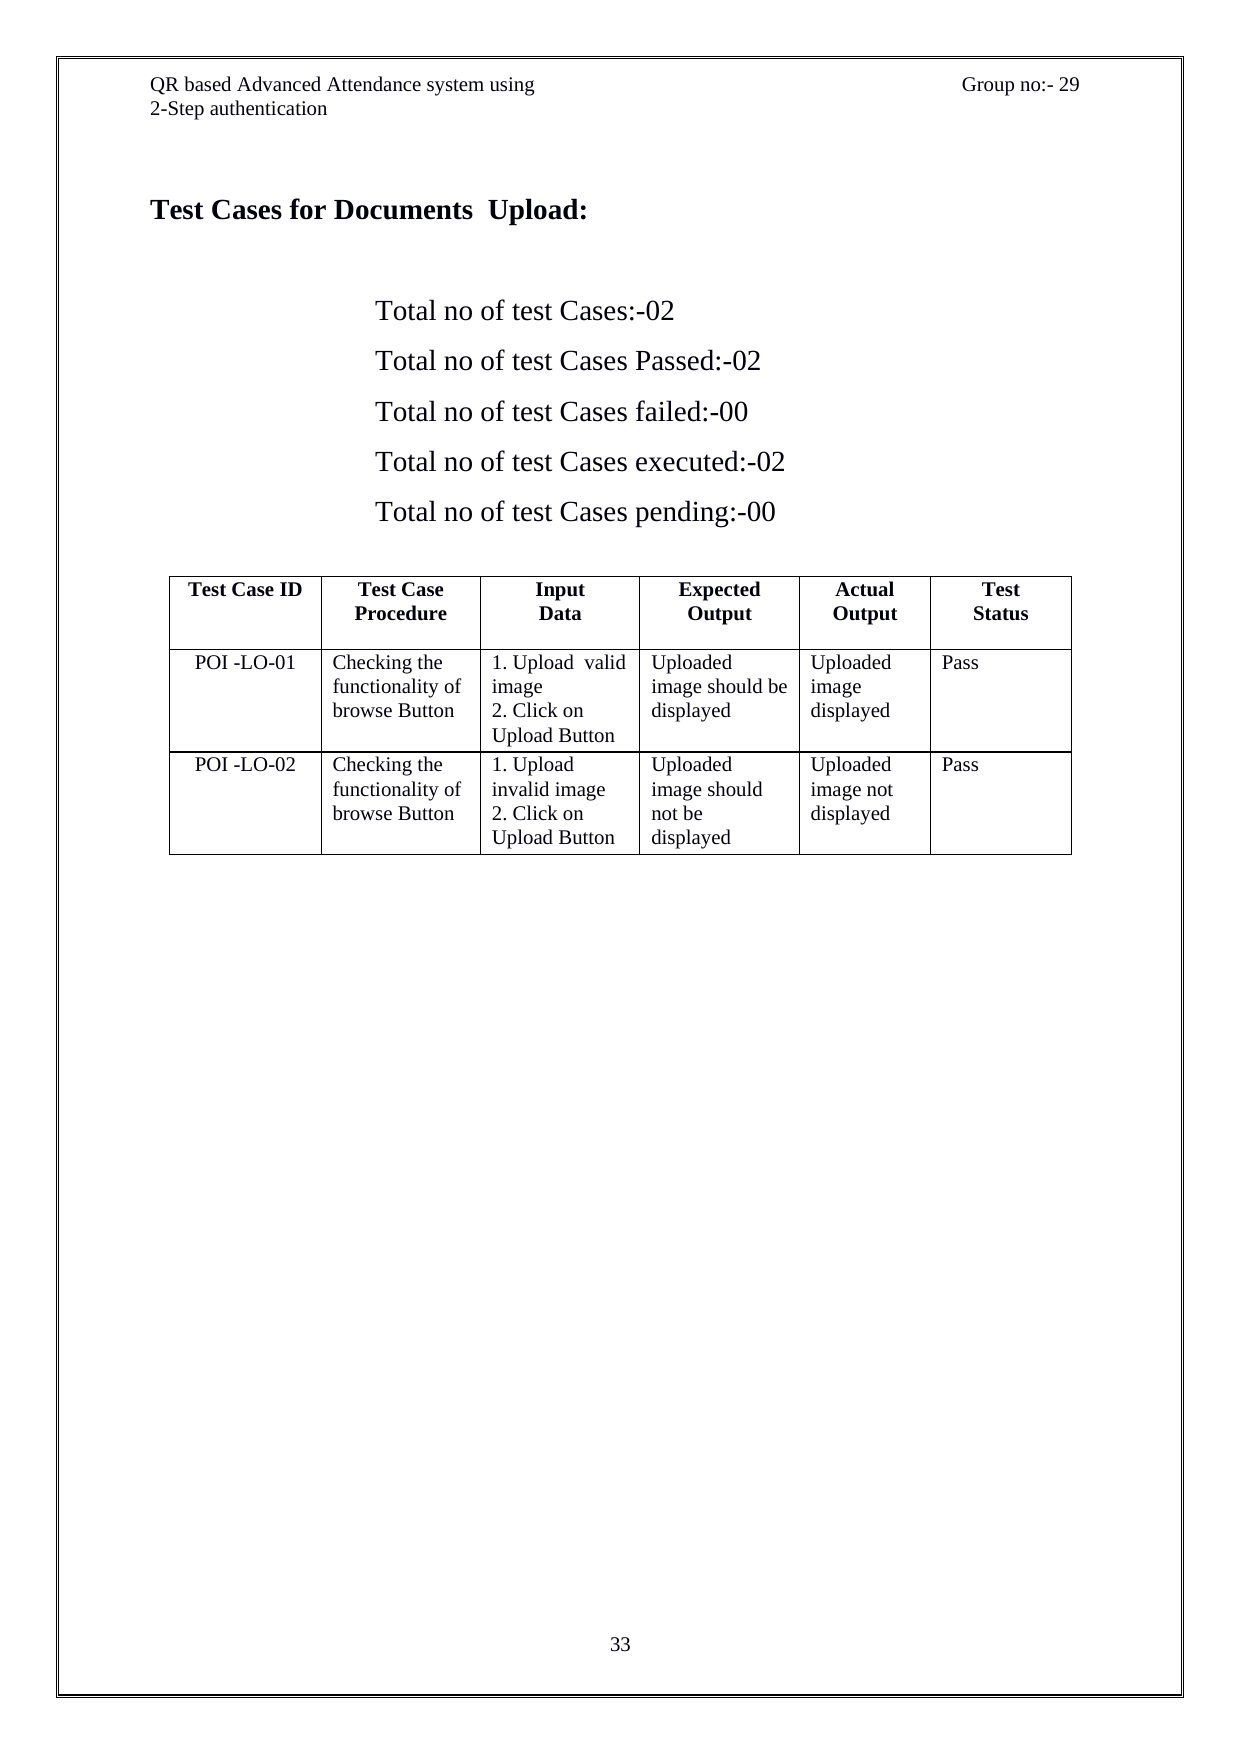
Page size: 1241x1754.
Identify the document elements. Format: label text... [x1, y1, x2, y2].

table_header Test Case Procedure [322, 577, 480, 649]
table_cell 1. Upload valid image 2. Click on Upload Button [481, 650, 639, 751]
text Total no of test Cases failed:-00 [150, 394, 1090, 427]
text Total no of test Cases:-02 [300, 293, 1090, 327]
table_cell Pass [931, 650, 1071, 751]
table_cell 1. Upload invalid image 2. Click on Upload Button [481, 753, 639, 854]
table_header Test Status [931, 577, 1071, 649]
table_header Expected Output [640, 577, 799, 649]
table_cell Uploaded image displayed [800, 650, 930, 751]
table_header Actual Output [800, 577, 930, 649]
text Total no of test Cases Passed:-02 [150, 343, 1090, 377]
table_header Test Case ID [170, 577, 321, 649]
table_header Input Data [481, 577, 639, 649]
table_cell Uploaded image should be displayed [640, 650, 799, 751]
text Test Cases for Documents Upload: [150, 192, 1090, 226]
table_cell Pass [931, 753, 1071, 854]
text Total no of test Cases pending:-00 [150, 494, 1090, 528]
table_cell Checking the functionality of browse Button [322, 753, 480, 854]
table_cell Uploaded image not displayed [800, 753, 930, 854]
table_cell POI -LO-02 [170, 753, 321, 854]
table_cell POI -LO-01 [170, 650, 321, 751]
table_cell Checking the functionality of browse Button [322, 650, 480, 751]
table_cell Uploaded image should not be displayed [640, 753, 799, 854]
text Total no of test Cases executed:-02 [150, 444, 1090, 478]
